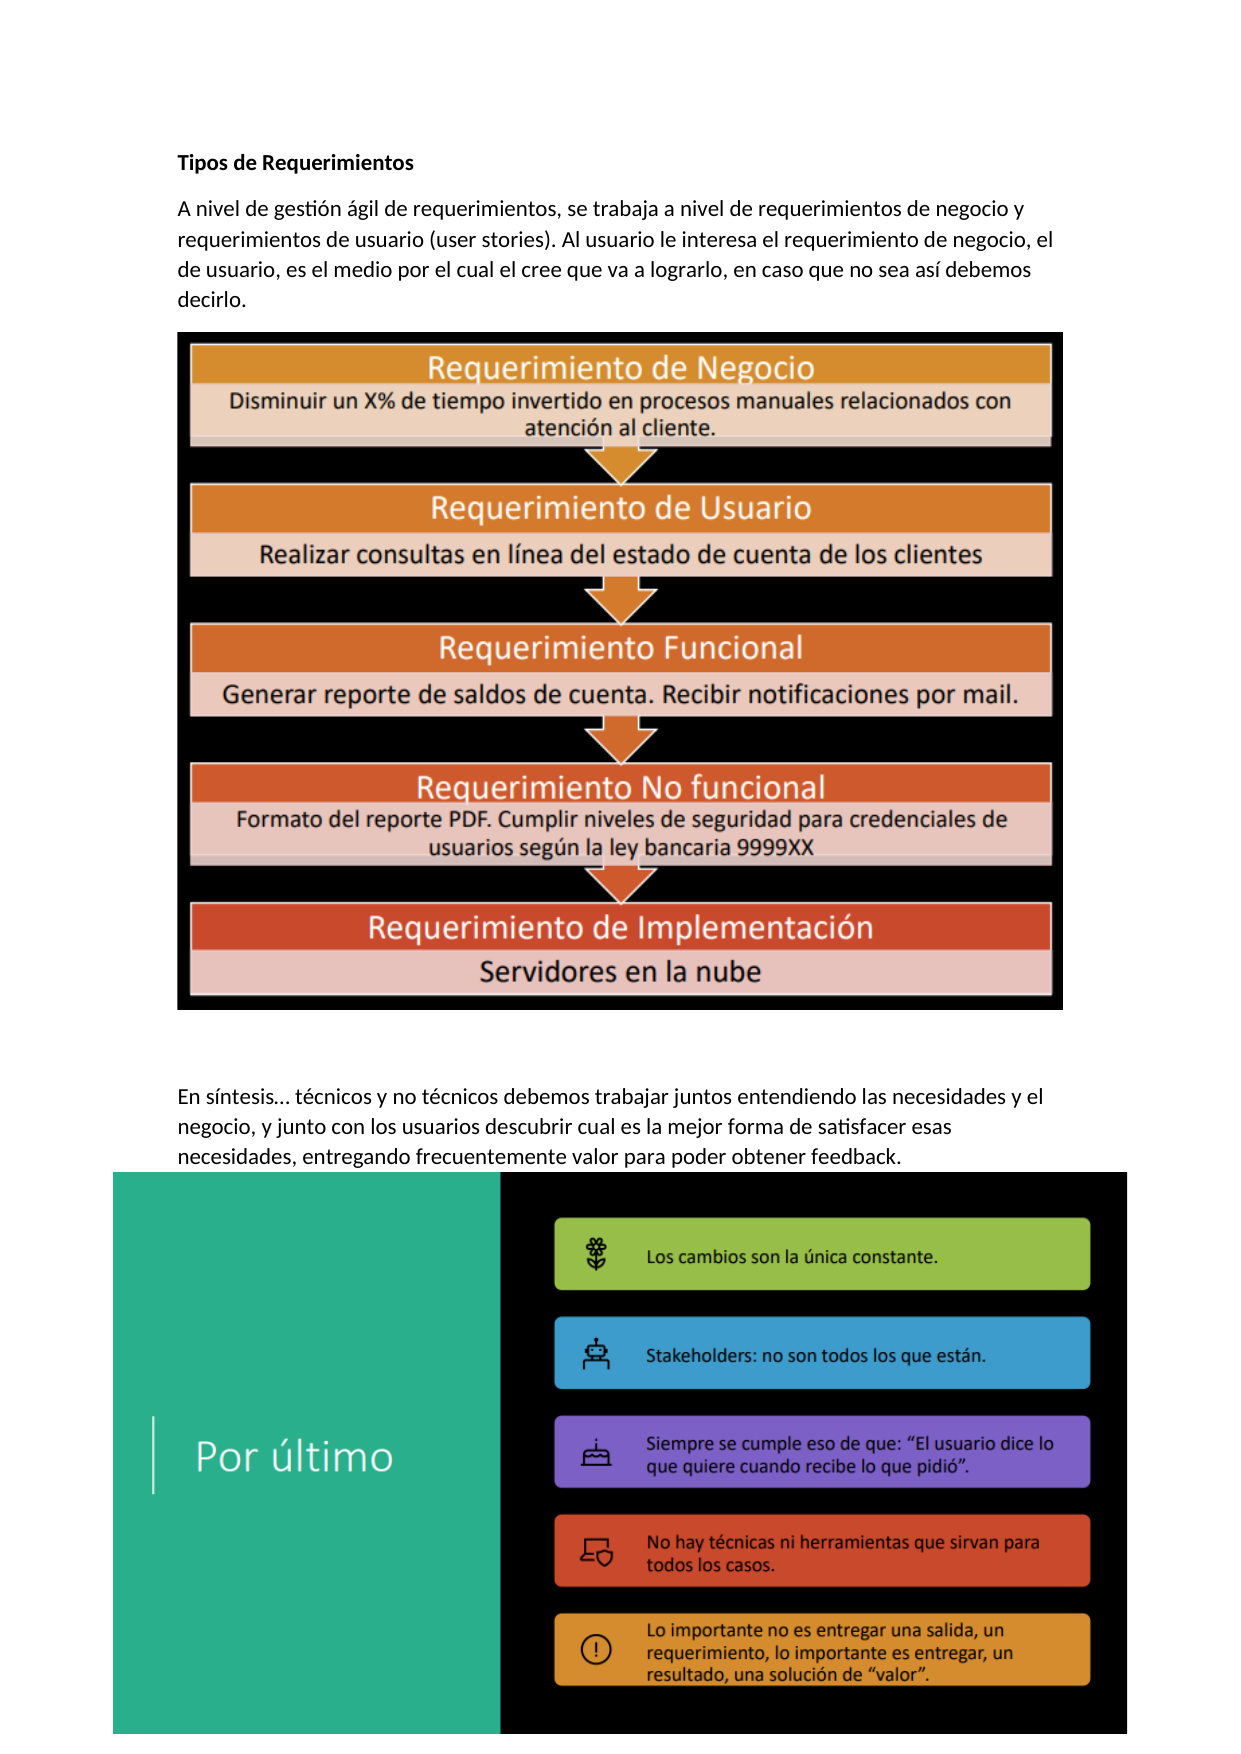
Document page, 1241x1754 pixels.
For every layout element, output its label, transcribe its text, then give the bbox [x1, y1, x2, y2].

text En síntesis… técnicos y no técnicos debemos trabajar juntos entendiendo las necesidades y el negocio, y junto con los usuarios descubrir cual es la mejor forma de satisfacer esas necesidades, entregando frecuentemente valor para poder obtener feedback. [177, 1082, 1063, 1170]
picture [177, 332, 1063, 1010]
text A nivel de gestión ágil de requerimientos, se trabaja a nivel de requerimientos de negocio y requerimientos de usuario (user stories). Al usuario le interesa el requerimiento de negocio, el de usuario, es el medio por el cual el cree que va a lograrlo, en caso que no sea así debemos decirlo. [177, 194, 1063, 313]
text Tipos de Requerimientos [177, 148, 1063, 176]
picture [113, 1172, 1128, 1734]
